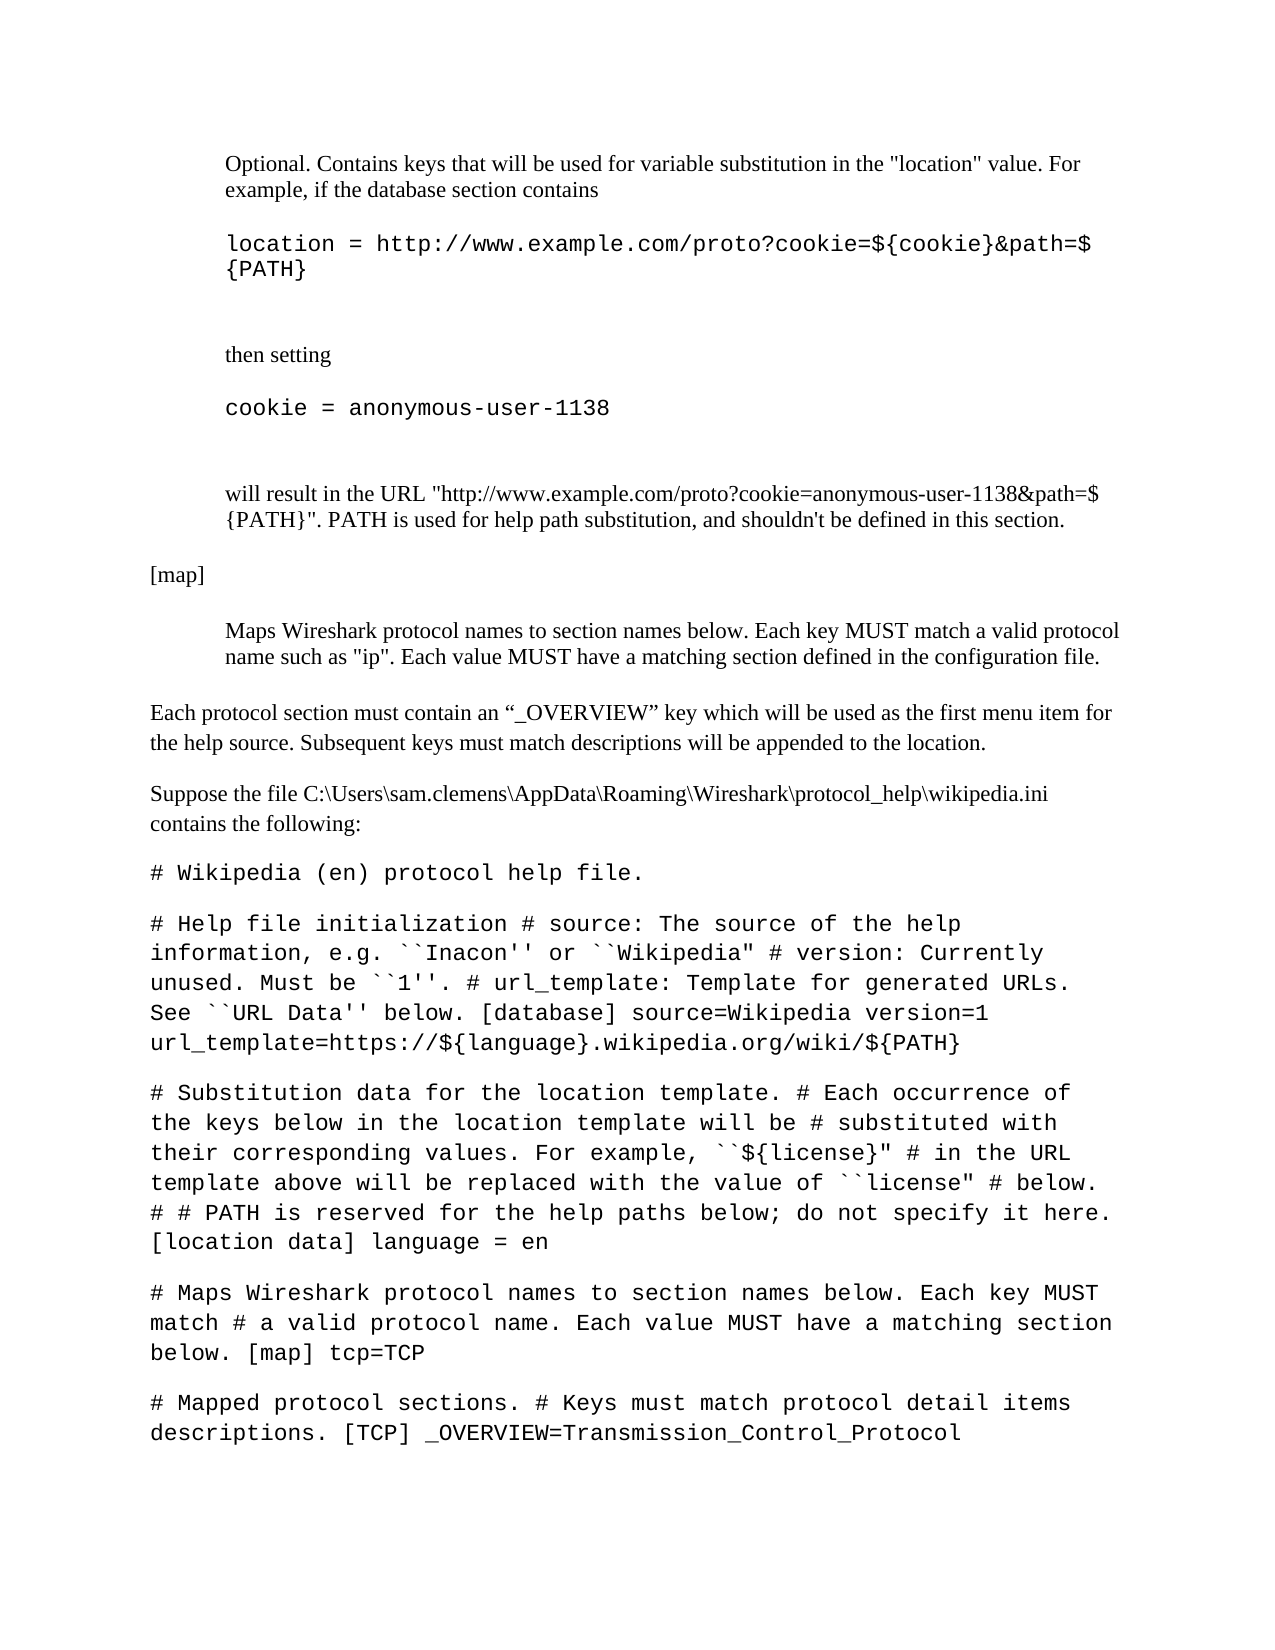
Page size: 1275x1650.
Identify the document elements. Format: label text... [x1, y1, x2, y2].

text # Substitution data for the location template. # Each occurrence of the keys below in the location template will be # substituted with their corresponding values. For example, ``${license}" # in the URL template above will be replaced with the value of ``license" # below. # # PATH is reserved for the help paths below; do not specify it here. [location data] language = en [150, 1082, 1125, 1257]
text will result in the URL "http://www.example.com/proto?cookie=anonymous-user-1138&path=${PATH}". PATH is used for help path substitution, and shouldn't be defined in this section. [225, 479, 1125, 532]
text Optional. Contains keys that will be used for variable substitution in the "location" value. For example, if the database section contains [225, 150, 1125, 203]
text [map] [150, 561, 1125, 588]
text # Maps Wireshark protocol names to section names below. Each key MUST match # a valid protocol name. Each value MUST have a matching section below. [map] tcp=TCP [150, 1281, 1125, 1367]
text Maps Wireshark protocol names to section names below. Each key MUST match a valid protocol name such as "ip". Each value MUST have a matching section defined in the configuration file. [225, 617, 1125, 670]
text then setting [225, 341, 1125, 367]
text # Wikipedia (en) protocol help file. [150, 861, 1125, 887]
text location = http://www.example.com/proto?cookie=${cookie}&path=${PATH} [225, 232, 1125, 284]
text Each protocol section must contain an “_OVERVIEW” key which will be used as the first menu item for the help source. Subsequent keys must match descriptions will be appended to the location. [150, 699, 1125, 755]
text Suppose the file C:\Users\sam.clemens\AppData\Roaming\Wireshark\protocol_help\wikipedia.ini contains the following: [150, 780, 1125, 837]
text # Help file initialization # source: The source of the help information, e.g. ``Inacon'' or ``Wikipedia" # version: Currently unused. Must be ``1''. # url_template: Template for generated URLs. See ``URL Data'' below. [database] source=Wikipedia version=1 url_template=https://${language}.wikipedia.org/wiki/${PATH} [150, 912, 1125, 1057]
text cookie = anonymous-user-1138 [225, 396, 1125, 422]
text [150, 1392, 1125, 1447]
